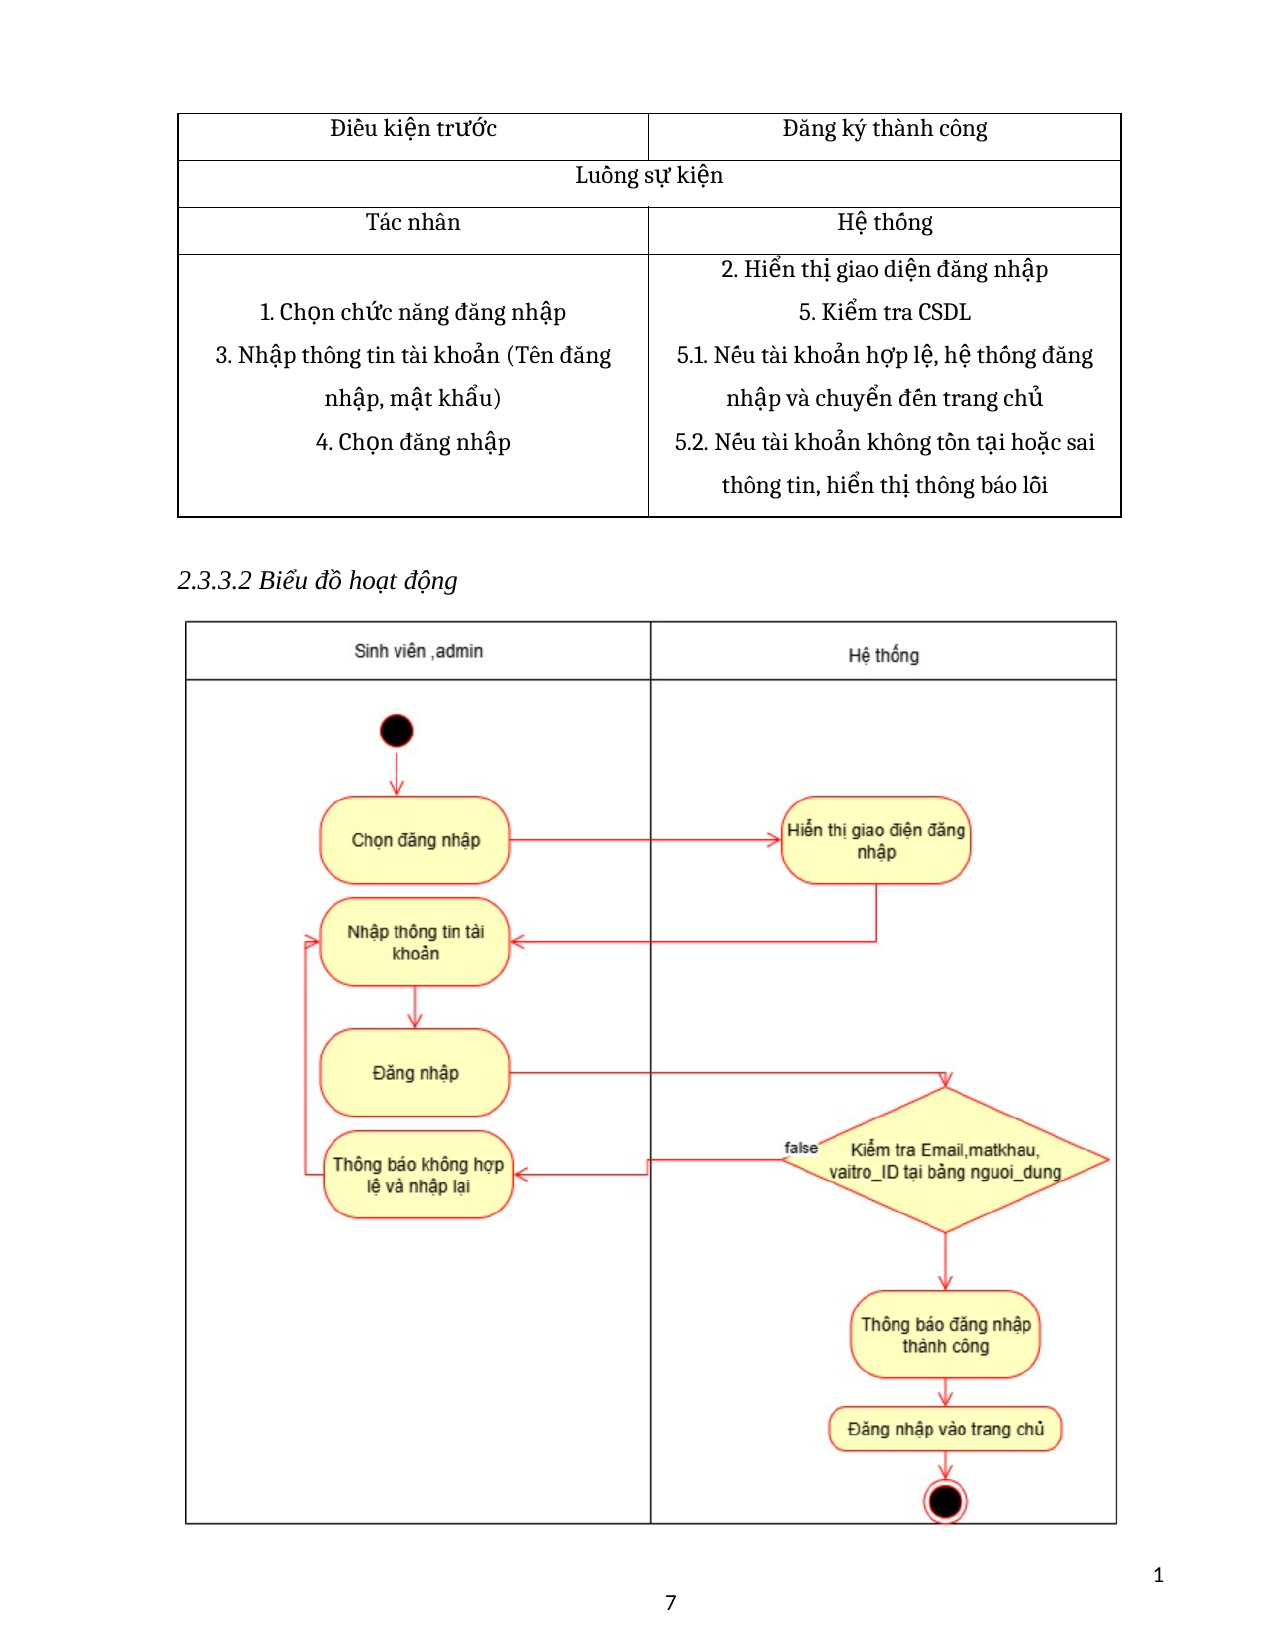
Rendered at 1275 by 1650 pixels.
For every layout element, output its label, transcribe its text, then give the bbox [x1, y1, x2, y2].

table_cell Hệ thống [649, 208, 1120, 253]
table_cell Luồng sự kiện [179, 161, 1120, 206]
text 2.3.3.2 Biểu đồ hoạt động [177, 564, 1172, 595]
picture [177, 611, 1118, 1530]
table_cell 2. Hiển thị giao diện đăng nhập 5. Kiểm tra CSDL 5.1. Nếu tài khoản hợp lệ, hệ thống đăng nhập và chuyển đến trang chủ 5.2. Nếu tài khoản không tồn tại hoặc sai thông tin, hiển thị thông báo lỗi [649, 255, 1120, 516]
table_cell Tác nhân [179, 208, 648, 253]
table_cell 1. Chọn chức năng đăng nhập 3. Nhập thông tin tài khoản (Tên đăng nhập, mật khẩu) 4. Chọn đăng nhập [179, 255, 648, 516]
table_cell Đăng ký thành công [649, 114, 1120, 159]
table_cell Điều kiện trước [179, 114, 648, 159]
